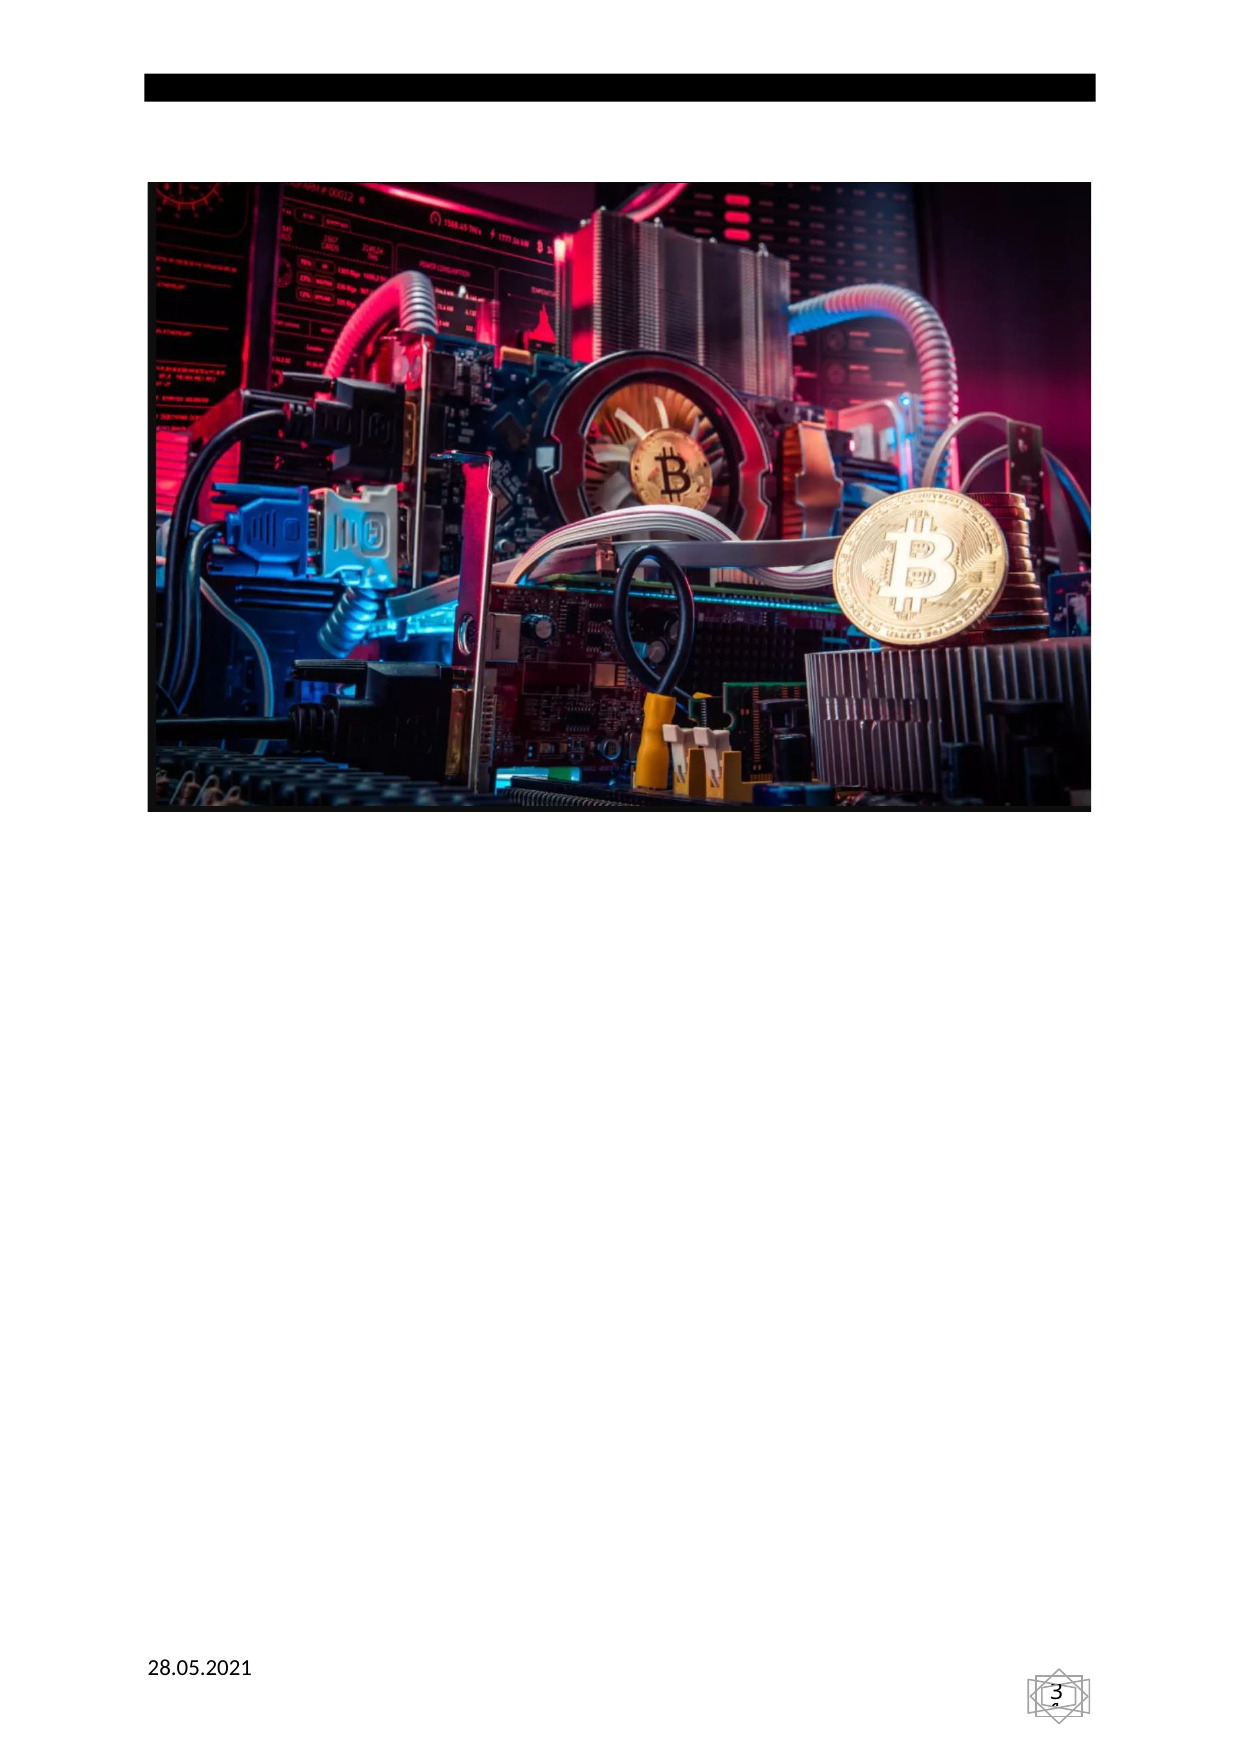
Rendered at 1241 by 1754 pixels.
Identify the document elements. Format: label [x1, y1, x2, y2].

picture [147, 182, 1092, 812]
